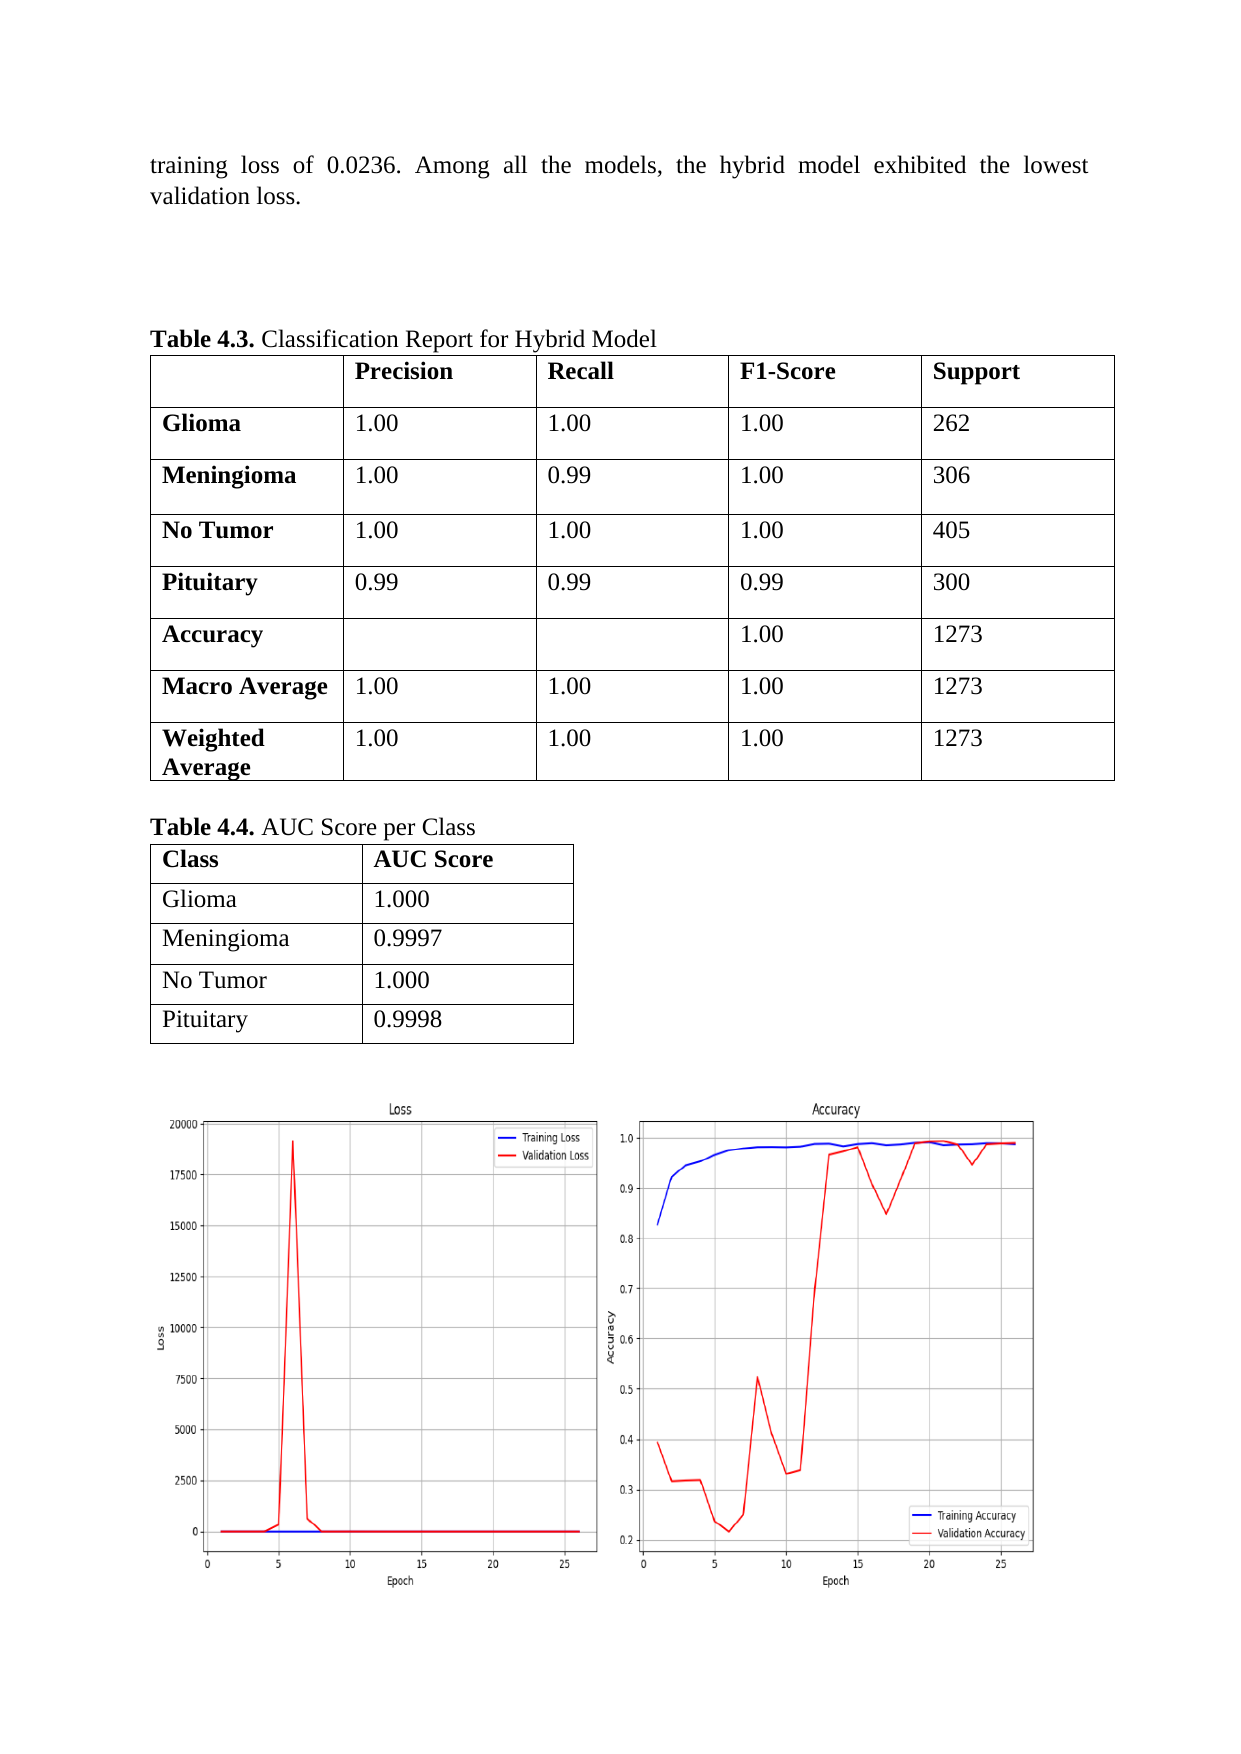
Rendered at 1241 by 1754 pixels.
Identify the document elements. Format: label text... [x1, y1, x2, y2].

table_cell 1.00 [344, 408, 536, 459]
table_cell 1273 [922, 671, 1114, 722]
table_header Precision [344, 356, 536, 407]
text Table 4.4. AUC Score per Class [150, 812, 1090, 841]
table_cell 1.000 [363, 884, 573, 922]
table_cell 0.99 [344, 567, 536, 618]
table_cell Glioma [151, 884, 362, 922]
table_cell 1.00 [344, 460, 536, 514]
table_cell Pituitary [151, 567, 343, 618]
table_cell 306 [922, 460, 1114, 514]
table_cell Accuracy [151, 619, 343, 670]
table_cell [344, 619, 536, 670]
table_cell 0.99 [729, 567, 921, 618]
table_header AUC Score [363, 845, 573, 883]
table_cell 1.00 [537, 515, 728, 566]
table_cell 300 [922, 567, 1114, 618]
table_cell Meningioma [151, 924, 362, 964]
table_cell 1.00 [537, 408, 728, 459]
table_cell [537, 619, 728, 670]
table_cell 1273 [922, 619, 1114, 670]
table_header Support [922, 356, 1114, 407]
table_cell 1.00 [729, 671, 921, 722]
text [150, 150, 1090, 210]
table_cell 262 [922, 408, 1114, 459]
table_cell 1273 [922, 723, 1114, 780]
table_header [151, 356, 343, 407]
table_cell 0.9998 [363, 1005, 573, 1043]
table_header F1-Score [729, 356, 921, 407]
table_cell 1.000 [363, 965, 573, 1003]
table_cell No Tumor [151, 515, 343, 566]
table_cell 1.00 [729, 619, 921, 670]
table_cell Glioma [151, 408, 343, 459]
table_header Class [151, 845, 362, 883]
table_cell 1.00 [729, 460, 921, 514]
table_cell 1.00 [729, 723, 921, 780]
table_cell 1.00 [729, 408, 921, 459]
picture [150, 1091, 1091, 1602]
table_cell 1.00 [344, 515, 536, 566]
table_cell 0.9997 [363, 924, 573, 964]
text Table 4.3. Classification Report for Hybrid Model [150, 324, 1090, 353]
table_cell No Tumor [151, 965, 362, 1003]
table_cell 405 [922, 515, 1114, 566]
table_cell 1.00 [537, 671, 728, 722]
table_cell Pituitary [151, 1005, 362, 1043]
table_cell Weighted Average [151, 723, 343, 780]
table_cell 0.99 [537, 567, 728, 618]
table_header Recall [537, 356, 728, 407]
table_cell 1.00 [344, 671, 536, 722]
table_cell 0.99 [537, 460, 728, 514]
table_cell 1.00 [537, 723, 728, 780]
table_cell 1.00 [729, 515, 921, 566]
table_cell 1.00 [344, 723, 536, 780]
table_cell Meningioma [151, 460, 343, 514]
table_cell Macro Average [151, 671, 343, 722]
